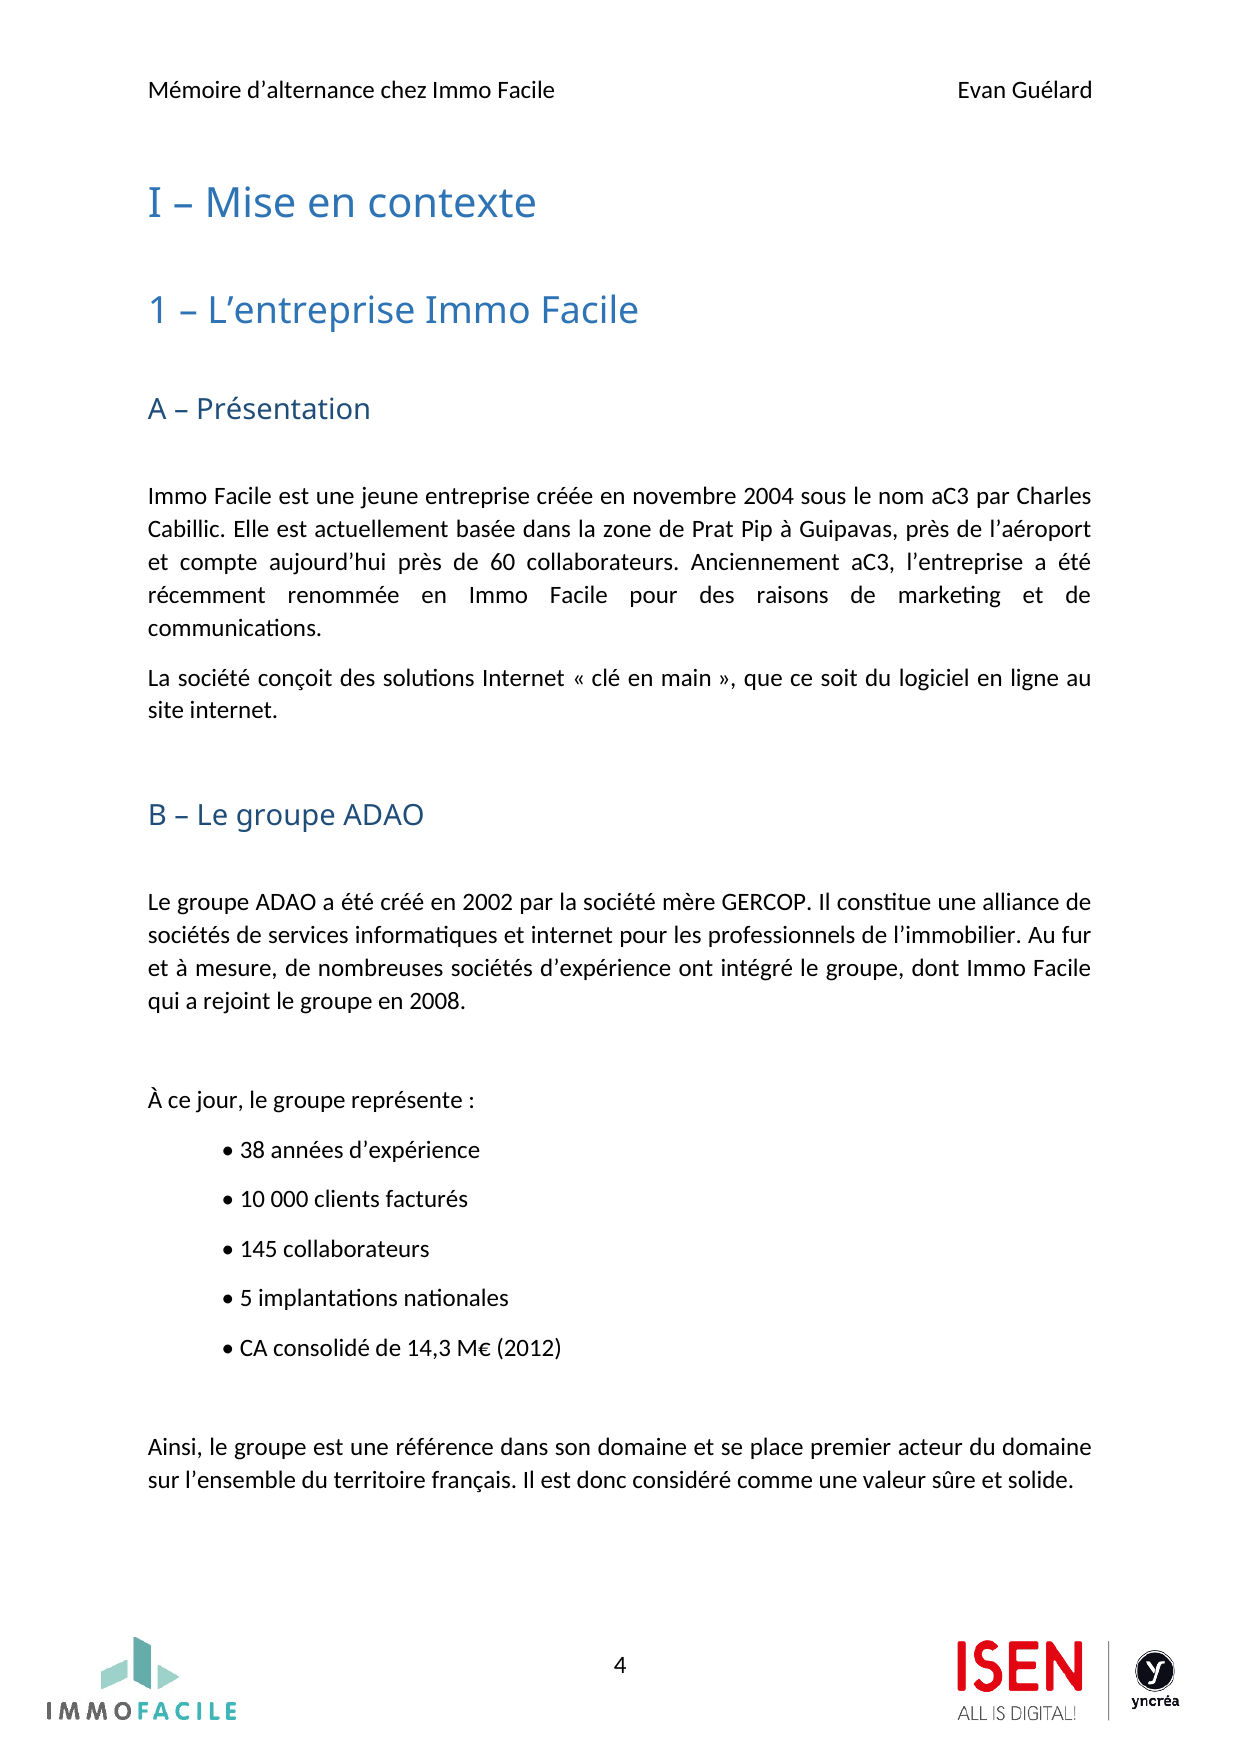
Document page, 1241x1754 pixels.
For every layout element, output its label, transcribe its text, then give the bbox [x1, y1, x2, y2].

text • 38 années d’expérience [148, 1134, 1093, 1164]
text • 10 000 clients facturés [148, 1183, 1093, 1214]
subtitle 1 – L’entreprise Immo Facile [148, 283, 1093, 334]
text La société conçoit des solutions Internet « clé en main », que ce soit du logiciel en ligne au site internet. [148, 662, 1093, 725]
picture [931, 1638, 1200, 1721]
text Ainsi, le groupe est une référence dans son domaine et se place premier acteur du domaine sur l’ensemble du territoire français. Il est donc considéré comme une valeur sûre et solide. [148, 1431, 1093, 1495]
subtitle B – Le groupe ADAO [148, 794, 1093, 833]
text • 5 implantations nationales [148, 1282, 1093, 1313]
text Immo Facile est une jeune entreprise créée en novembre 2004 sous le nom aC3 par Charles Cabillic. Elle est actuellement basée dans la zone de Prat Pip à Guipavas, près de l’aéroport et compte aujourd’hui près de 60 collaborateurs. Anciennement aC3, l’entreprise a été récemment renommée en Immo Facile pour des raisons de marketing et de communications. [148, 481, 1093, 643]
text À ce jour, le groupe représente : [148, 1084, 1093, 1115]
subtitle A – Présentation [148, 388, 1093, 428]
text • CA consolidé de 14,3 M€ (2012) [148, 1332, 1093, 1363]
subtitle I – Mise en contexte [148, 173, 1093, 229]
picture [47, 1637, 236, 1720]
text • 145 collaborateurs [148, 1233, 1093, 1263]
text Le groupe ADAO a été créé en 2002 par la société mère GERCOP. Il constitue une alliance de sociétés de services informatiques et internet pour les professionnels de l’immobilier. Au fur et à mesure, de nombreuses sociétés d’expérience ont intégré le groupe, dont Immo Facile qui a rejoint le groupe en 2008. [148, 886, 1093, 1016]
